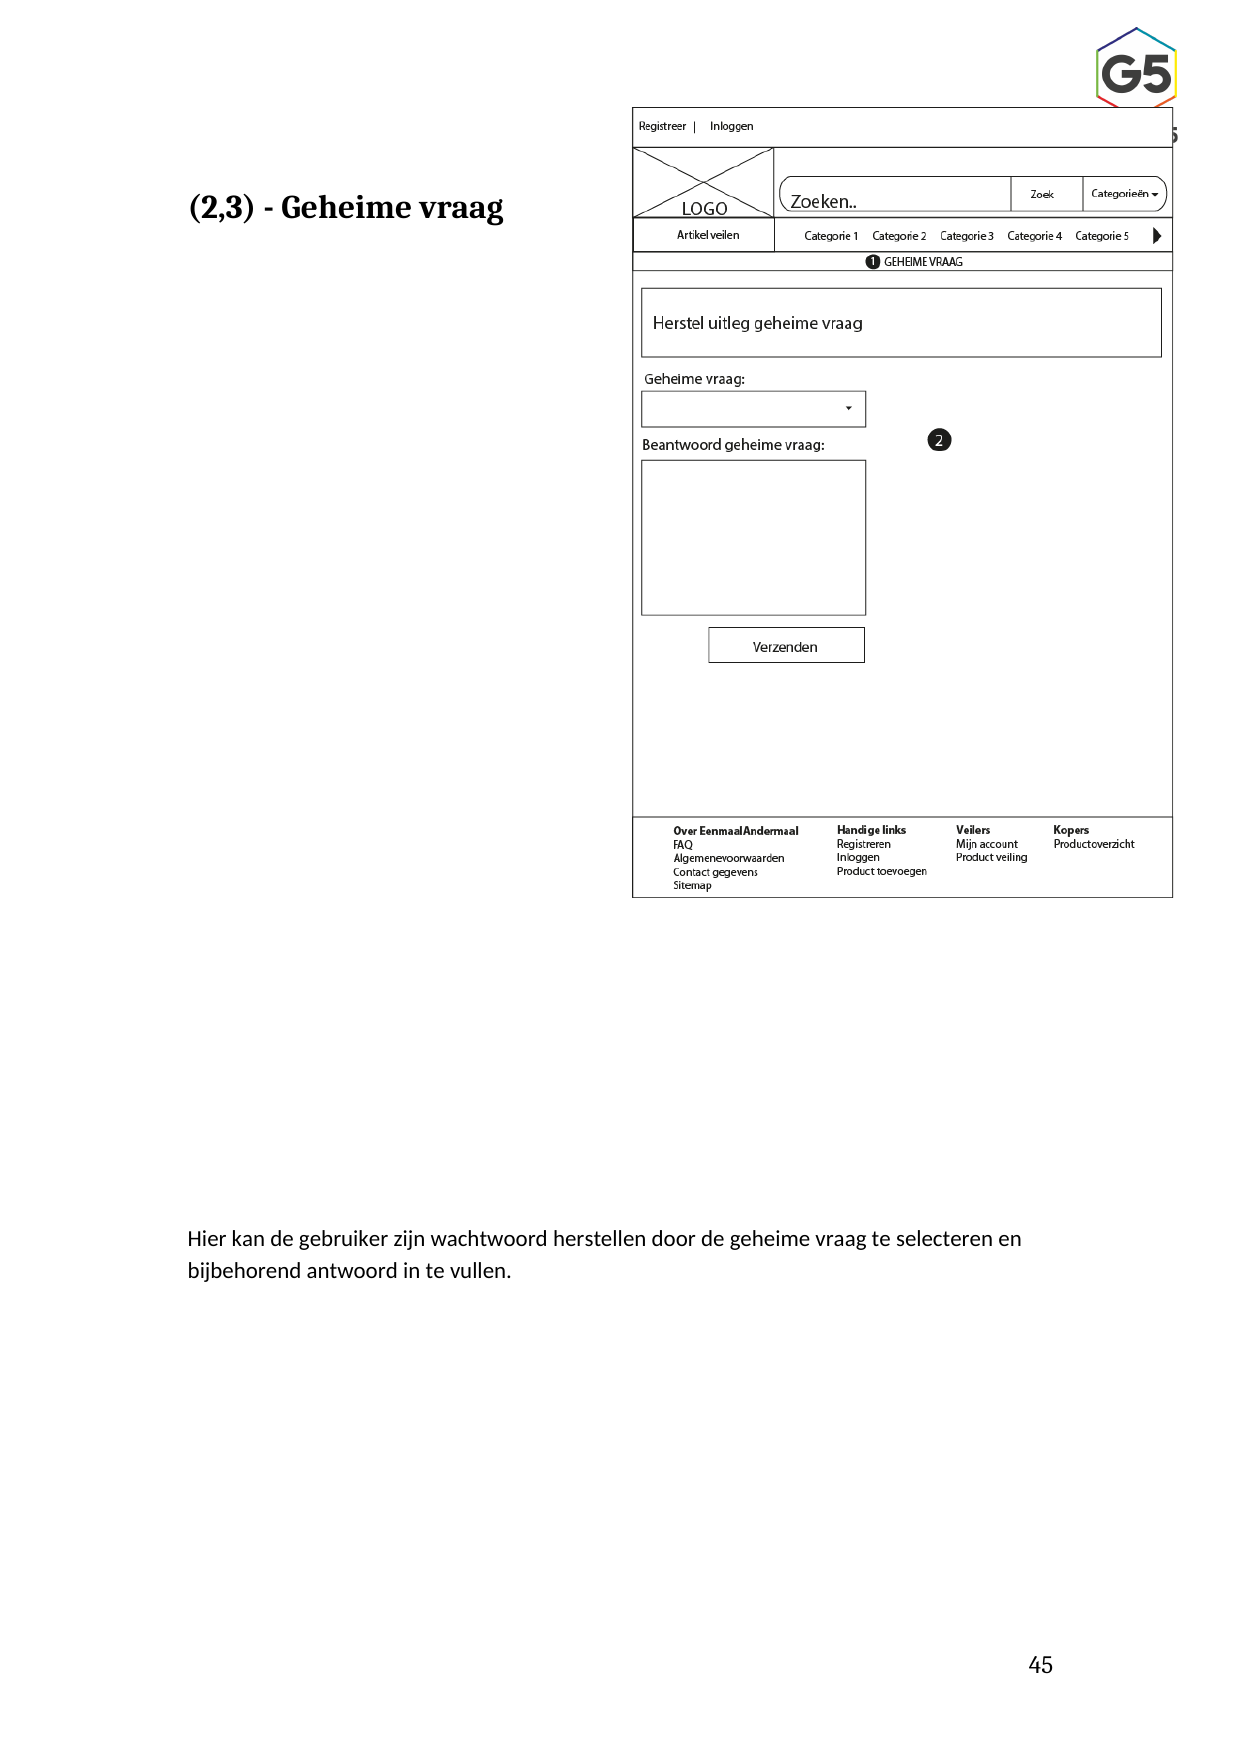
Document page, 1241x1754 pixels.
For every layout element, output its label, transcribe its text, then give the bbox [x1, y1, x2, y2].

subtitle (2,3) - Geheime vraag [187, 188, 631, 227]
text Hier kan de gebruiker zijn wachtwoord herstellen door de geheime vraag te selecteren en bijbehorend antwoord in te vullen. [187, 1224, 1053, 1284]
picture [631, 27, 1178, 898]
